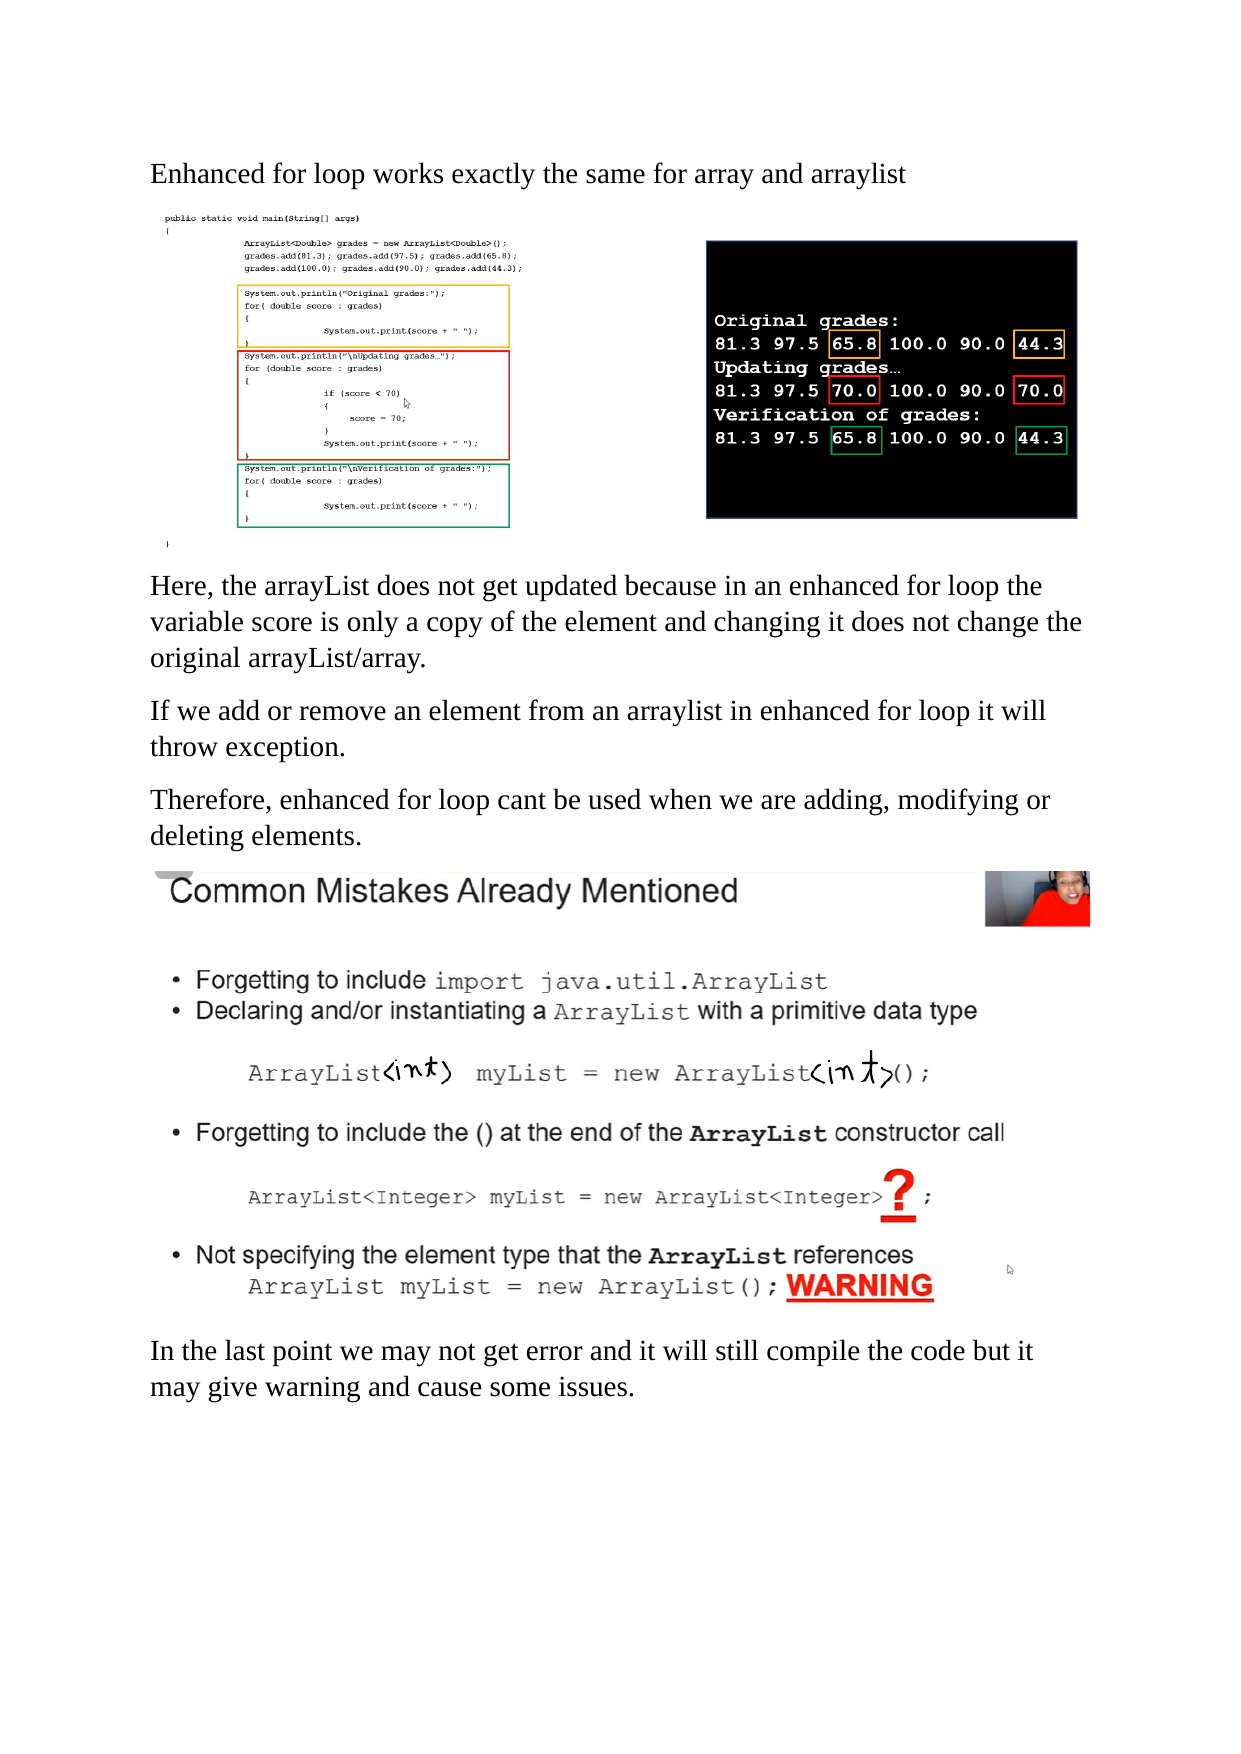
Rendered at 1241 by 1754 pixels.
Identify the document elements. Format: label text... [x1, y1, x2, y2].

picture [150, 209, 1091, 550]
text If we add or remove an element from an arraylist in enhanced for loop it will throw exception. [150, 693, 1090, 763]
text In the last point we may not get error and it will still compile the code but it may give warning and cause some issues. [150, 1333, 1090, 1402]
text Here, the arrayList does not get updated because in an enhanced for loop the variable score is only a copy of the element and changing it does not change the original arrayList/array. [150, 568, 1090, 674]
text Enhanced for loop works exactly the same for array and arraylist [150, 156, 1090, 190]
picture [150, 871, 1091, 1314]
text Therefore, enhanced for loop cant be used when we are adding, modifying or deleting elements. [150, 782, 1090, 852]
